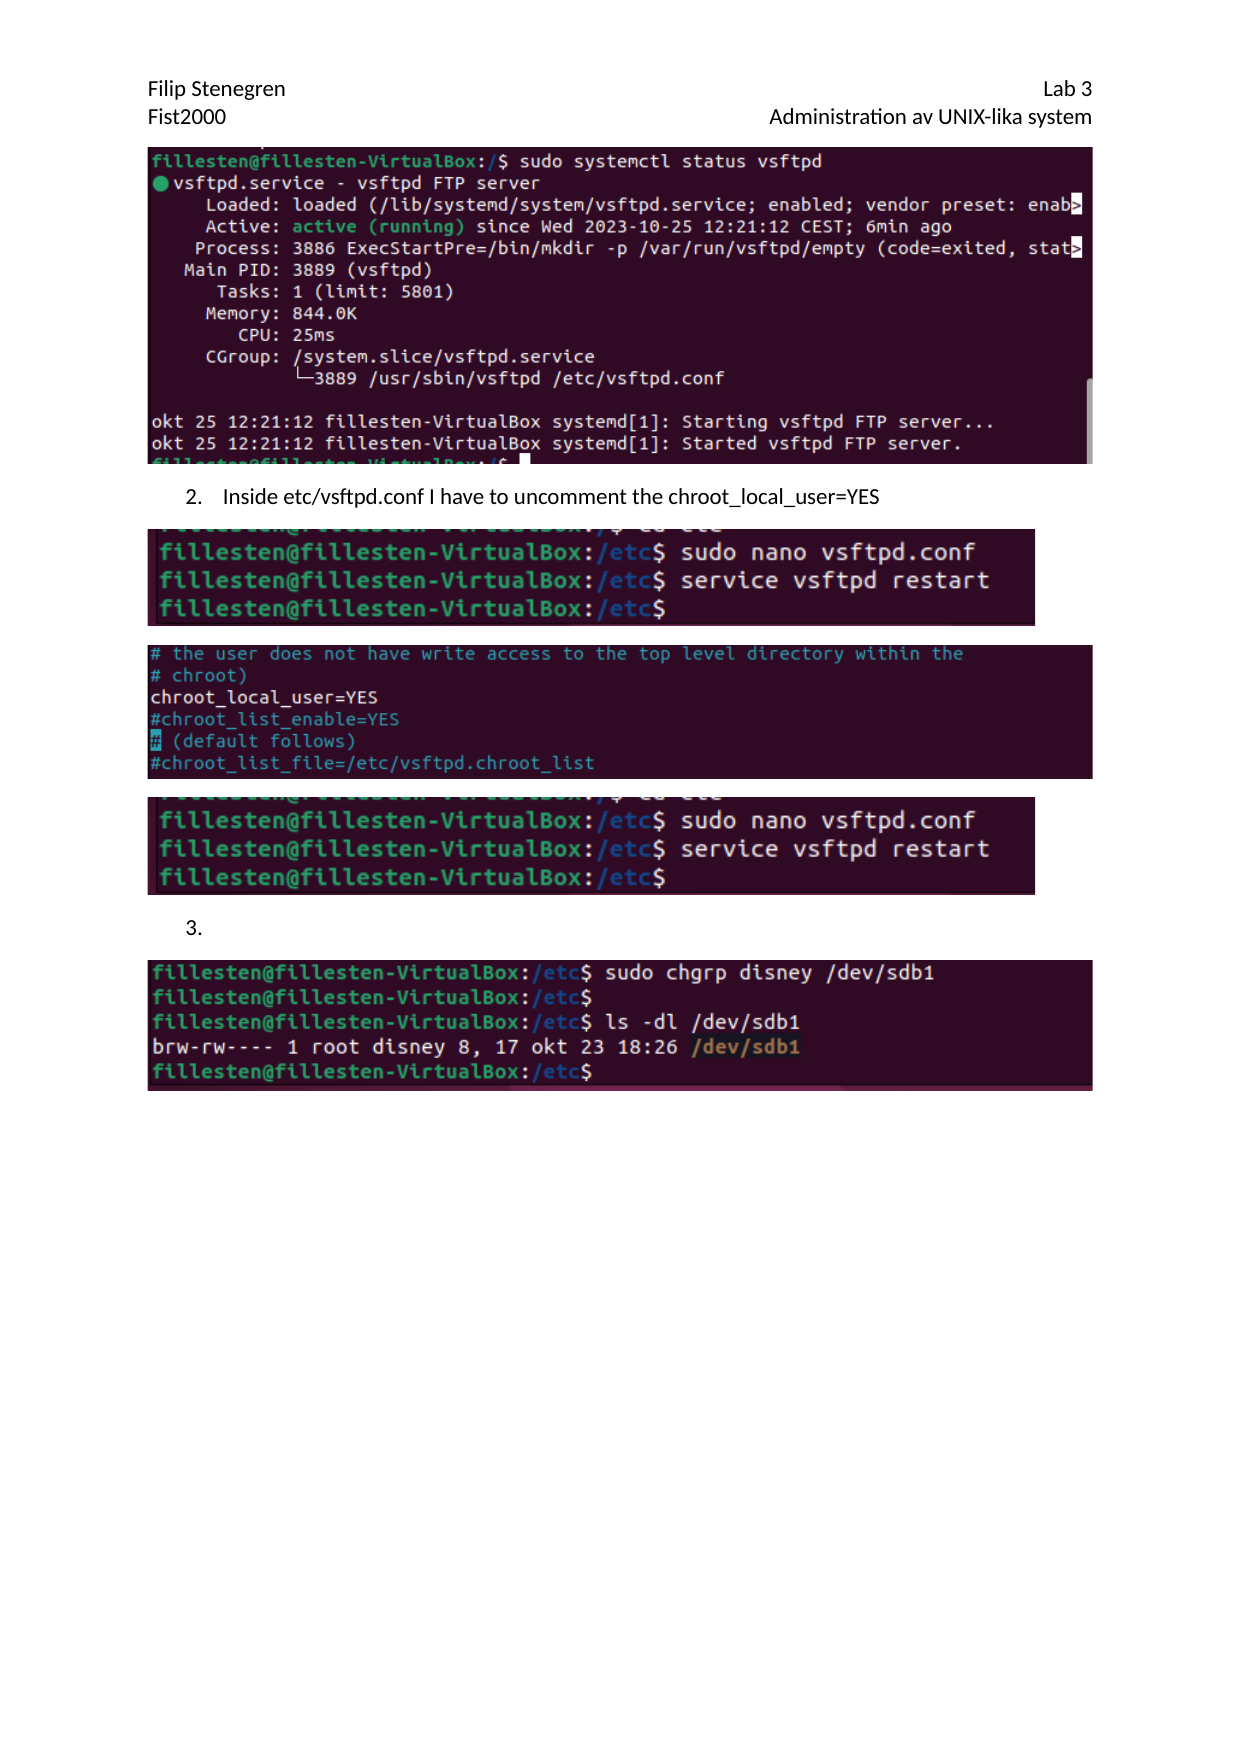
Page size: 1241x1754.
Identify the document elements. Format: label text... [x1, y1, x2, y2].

picture [147, 960, 1093, 1091]
picture [147, 147, 1093, 464]
list Inside etc/vsftpd.conf I have to uncomment the chroot_local_user=YES [185, 482, 1093, 510]
picture [147, 645, 1093, 779]
picture [147, 529, 1035, 626]
picture [147, 797, 1035, 895]
